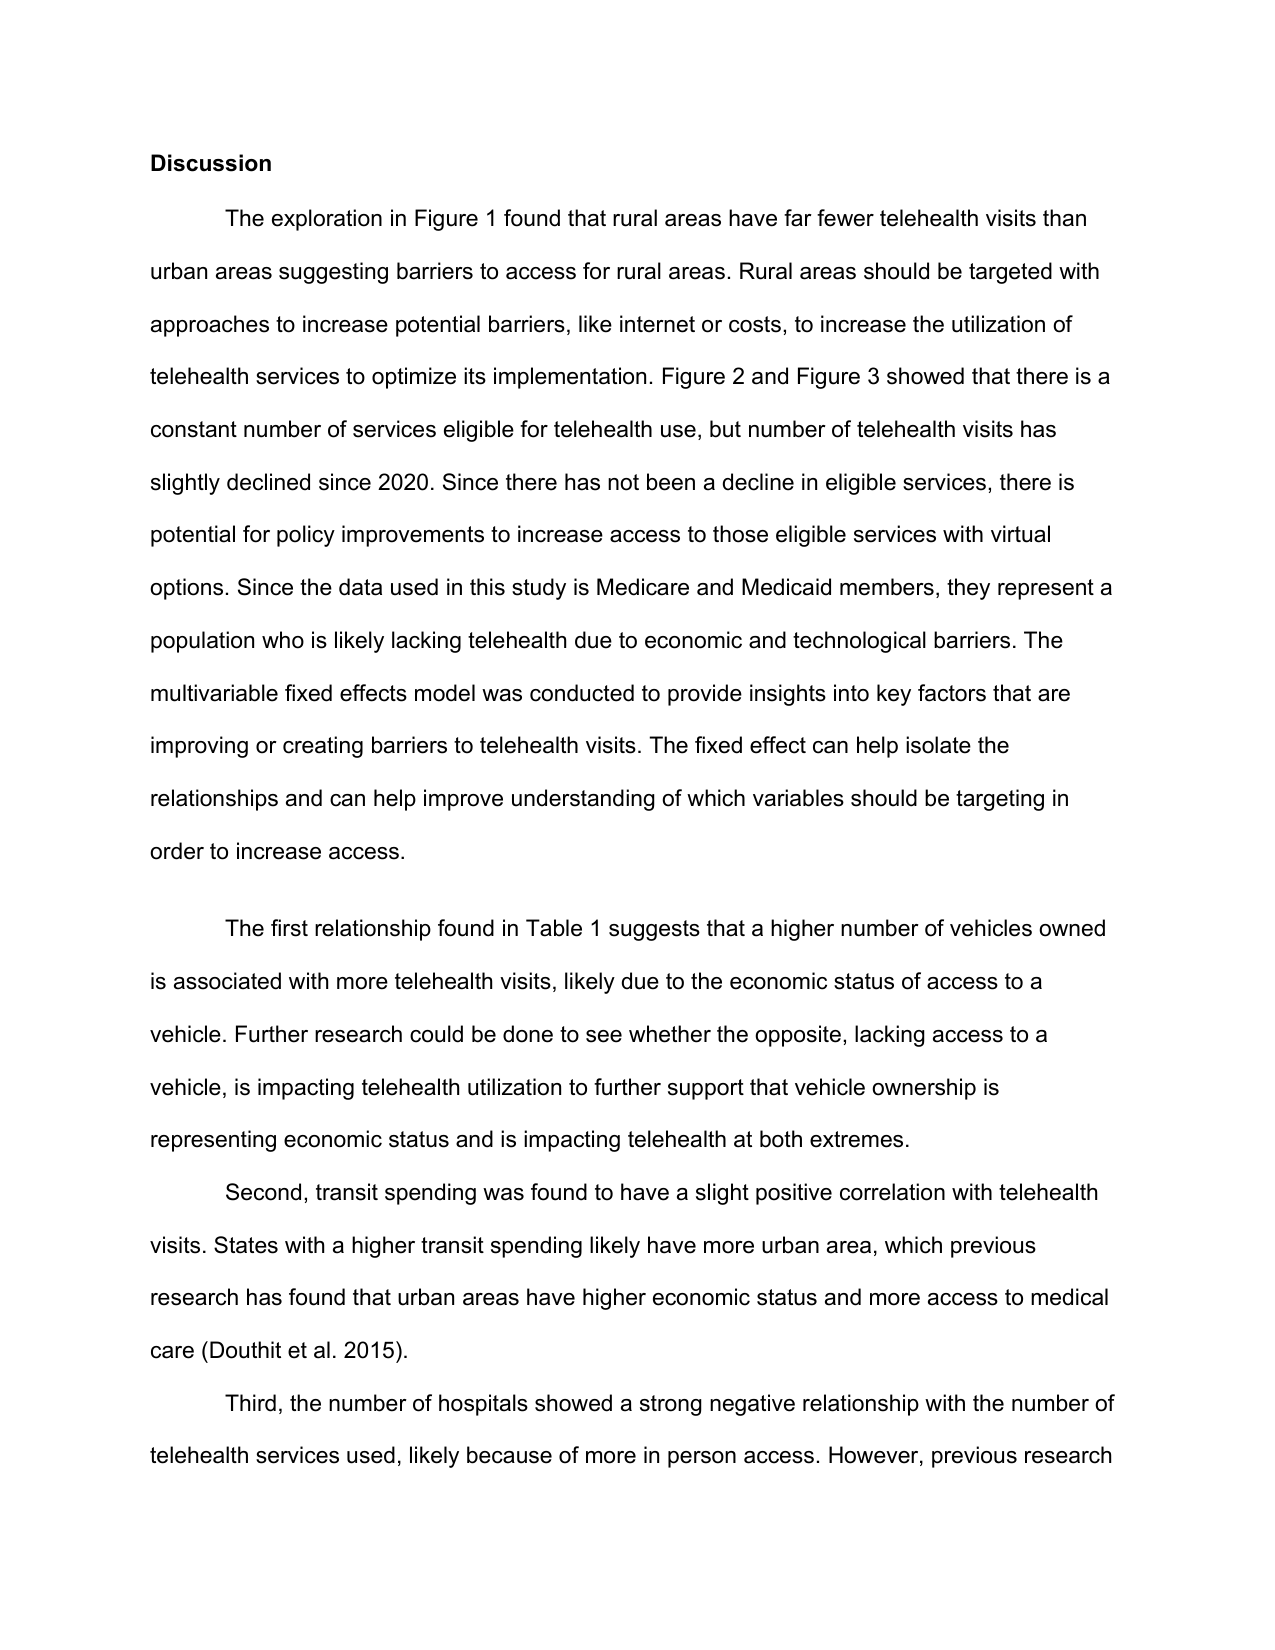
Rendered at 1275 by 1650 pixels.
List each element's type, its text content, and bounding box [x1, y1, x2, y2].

text Discussion [150, 150, 1125, 176]
text The first relationship found in Table 1 suggests that a higher number of vehicles owned is associated with more telehealth visits, likely due to the economic status of access to a vehicle. Further research could be done to see whether the opposite, lacking access to a vehicle, is impacting telehealth utilization to further support that vehicle ownership is representing economic status and is impacting telehealth at both extremes. [150, 915, 1125, 1153]
text The exploration in Figure 1 found that rural areas have far fewer telehealth visits than urban areas suggesting barriers to access for rural areas. Rural areas should be targeted with approaches to increase potential barriers, like internet or costs, to increase the utilization of telehealth services to optimize its implementation. Figure 2 and Figure 3 showed that there is a constant number of services eligible for telehealth use, but number of telehealth visits has slightly declined since 2020. Since there has not been a decline in eligible services, there is potential for policy improvements to increase access to those eligible services with virtual options. Since the data used in this study is Medicare and Medicaid members, they represent a population who is likely lacking telehealth due to economic and technological barriers. The multivariable fixed effects model was conducted to provide insights into key factors that are improving or creating barriers to telehealth visits. The fixed effect can help isolate the relationships and can help improve understanding of which variables should be targeting in order to increase access. [150, 205, 1125, 864]
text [150, 1390, 1125, 1469]
text Second, transit spending was found to have a slight positive correlation with telehealth visits. States with a higher transit spending likely have more urban area, which previous research has found that urban areas have higher economic status and more access to medical care (Douthit et al. 2015). [150, 1179, 1125, 1363]
